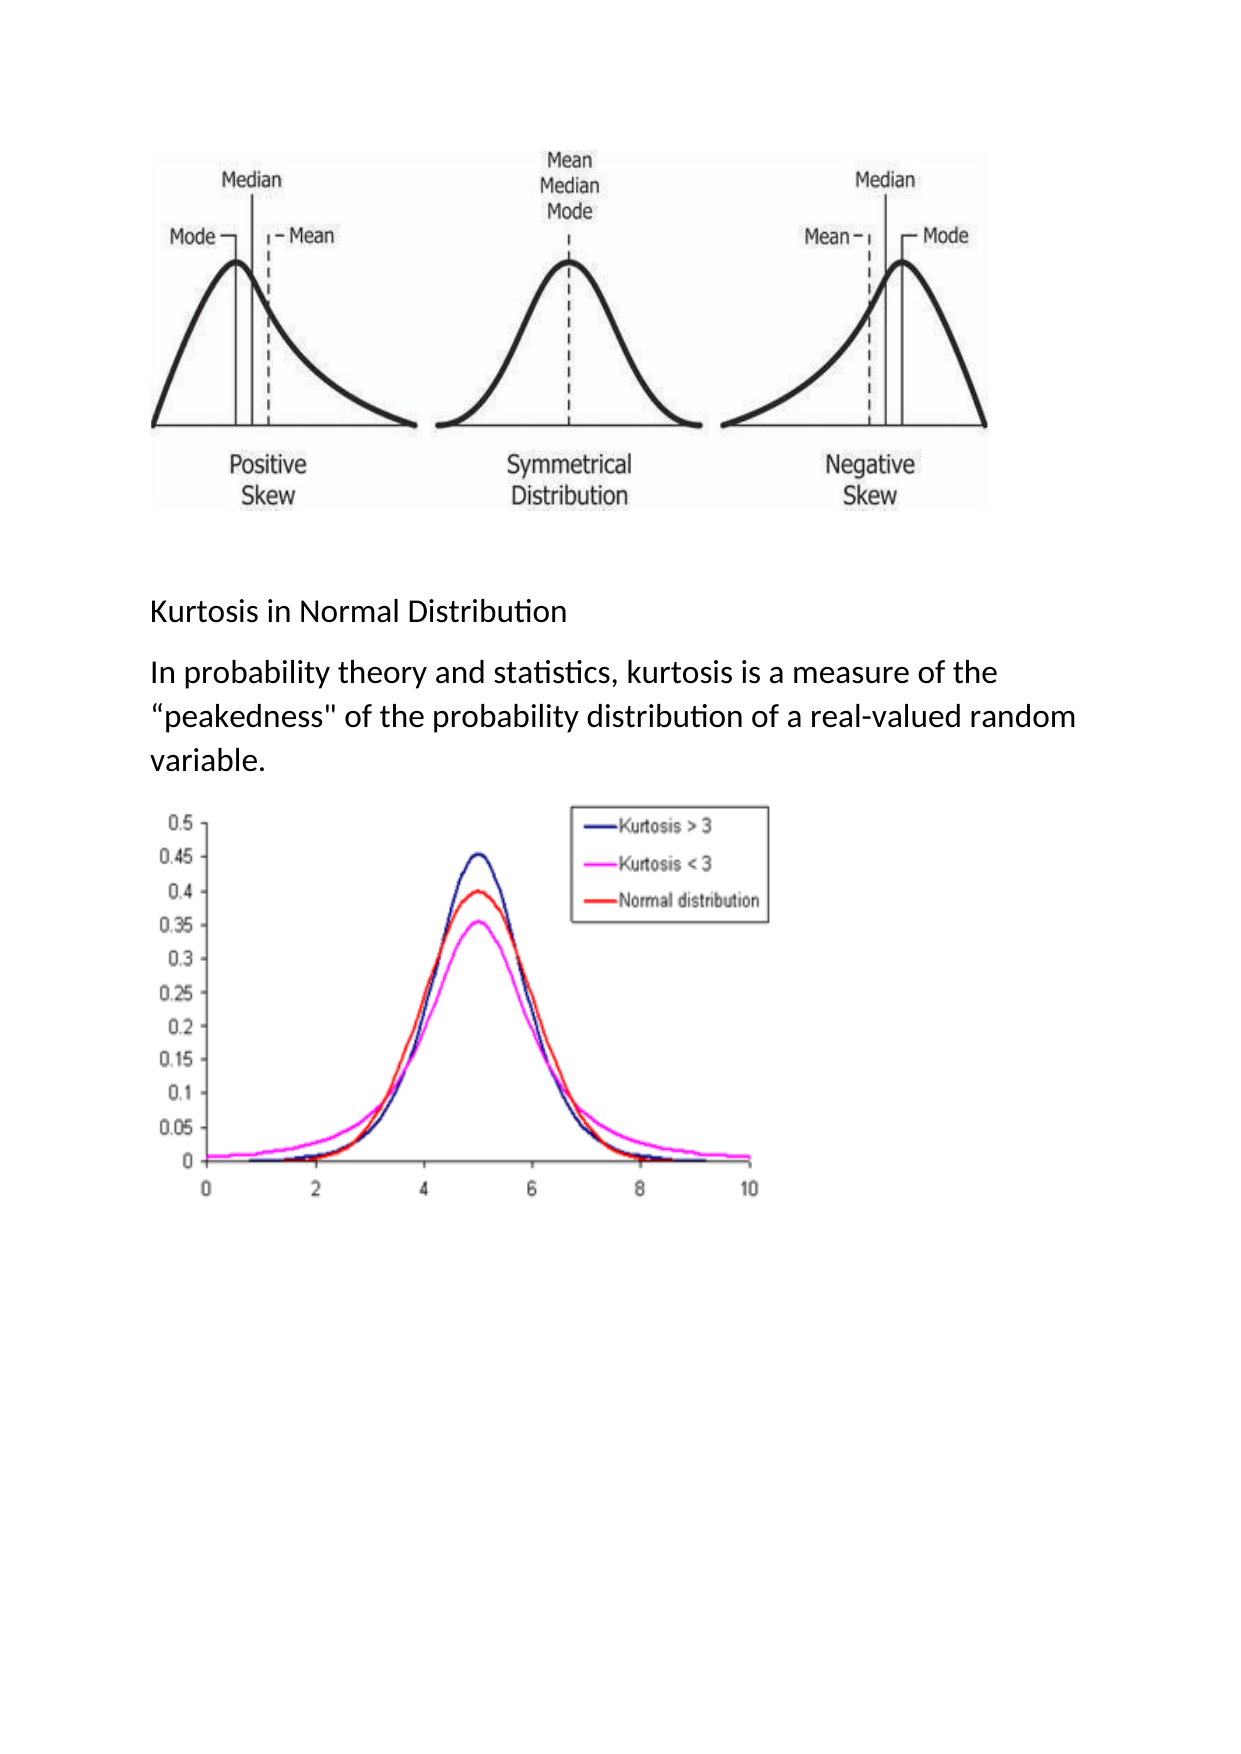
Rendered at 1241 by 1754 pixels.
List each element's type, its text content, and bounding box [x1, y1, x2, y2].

text In probability theory and statistics, kurtosis is a measure of the “peakedness" of the probability distribution of a real-valued random variable. [150, 651, 1090, 780]
text Kurtosis in Normal Distribution [150, 590, 1090, 631]
picture [150, 799, 775, 1204]
picture [150, 150, 989, 511]
